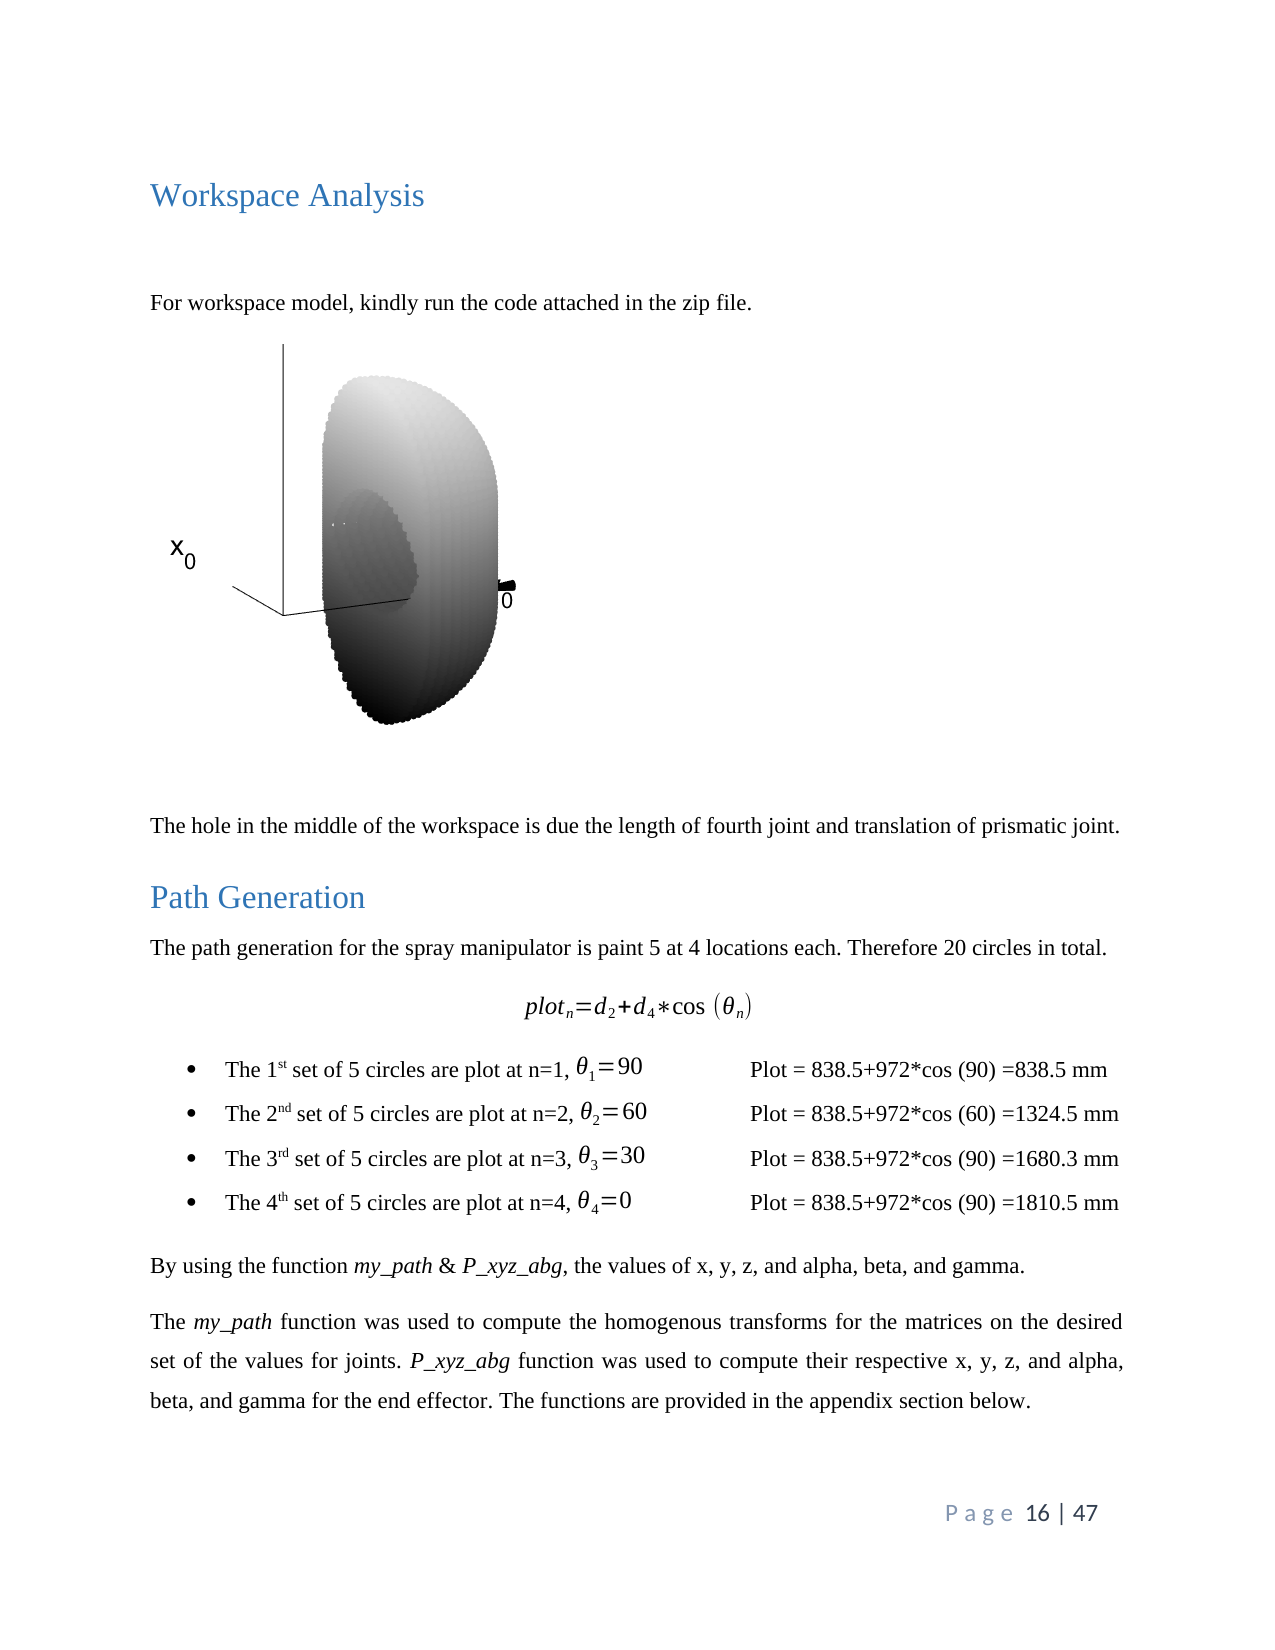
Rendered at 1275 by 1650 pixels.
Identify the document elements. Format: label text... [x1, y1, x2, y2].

text By using the function my_path & P_xyz_abg, the values of x, y, z, and alpha, beta, and gamma. [150, 1252, 1125, 1278]
list The 4th set of 5 circles are plot at n=4, Plot = 838.5+972*cos (90) =1810.5 mm [187, 1187, 1125, 1218]
list The 3rd set of 5 circles are plot at n=3, Plot = 838.5+972*cos (90) =1680.3 mm [187, 1142, 1125, 1173]
text The path generation for the spray manipulator is paint 5 at 4 locations each. Therefore 20 circles in total. [150, 934, 1125, 961]
list The 1st set of 5 circles are plot at n=1, Plot = 838.5+972*cos (90) =838.5 mm [187, 1053, 1125, 1084]
list The 2nd set of 5 circles are plot at n=2, Plot = 838.5+972*cos (60) =1324.5 mm [187, 1098, 1125, 1129]
text The hole in the middle of the workspace is due the length of fourth joint and translation of prismatic joint. [150, 812, 1125, 839]
text The my_path function was used to compute the homogenous transforms for the matrices on the desired set of the values for joints. P_xyz_abg function was used to compute their respective x, y, z, and alpha, beta, and gamma for the end effector. The functions are provided in the appendix section below. [150, 1308, 1125, 1413]
text For workspace model, kindly run the code attached in the zip file. [150, 289, 1125, 315]
picture [150, 344, 598, 782]
subtitle Path Generation [150, 877, 1125, 915]
subtitle Workspace Analysis [150, 175, 1125, 213]
